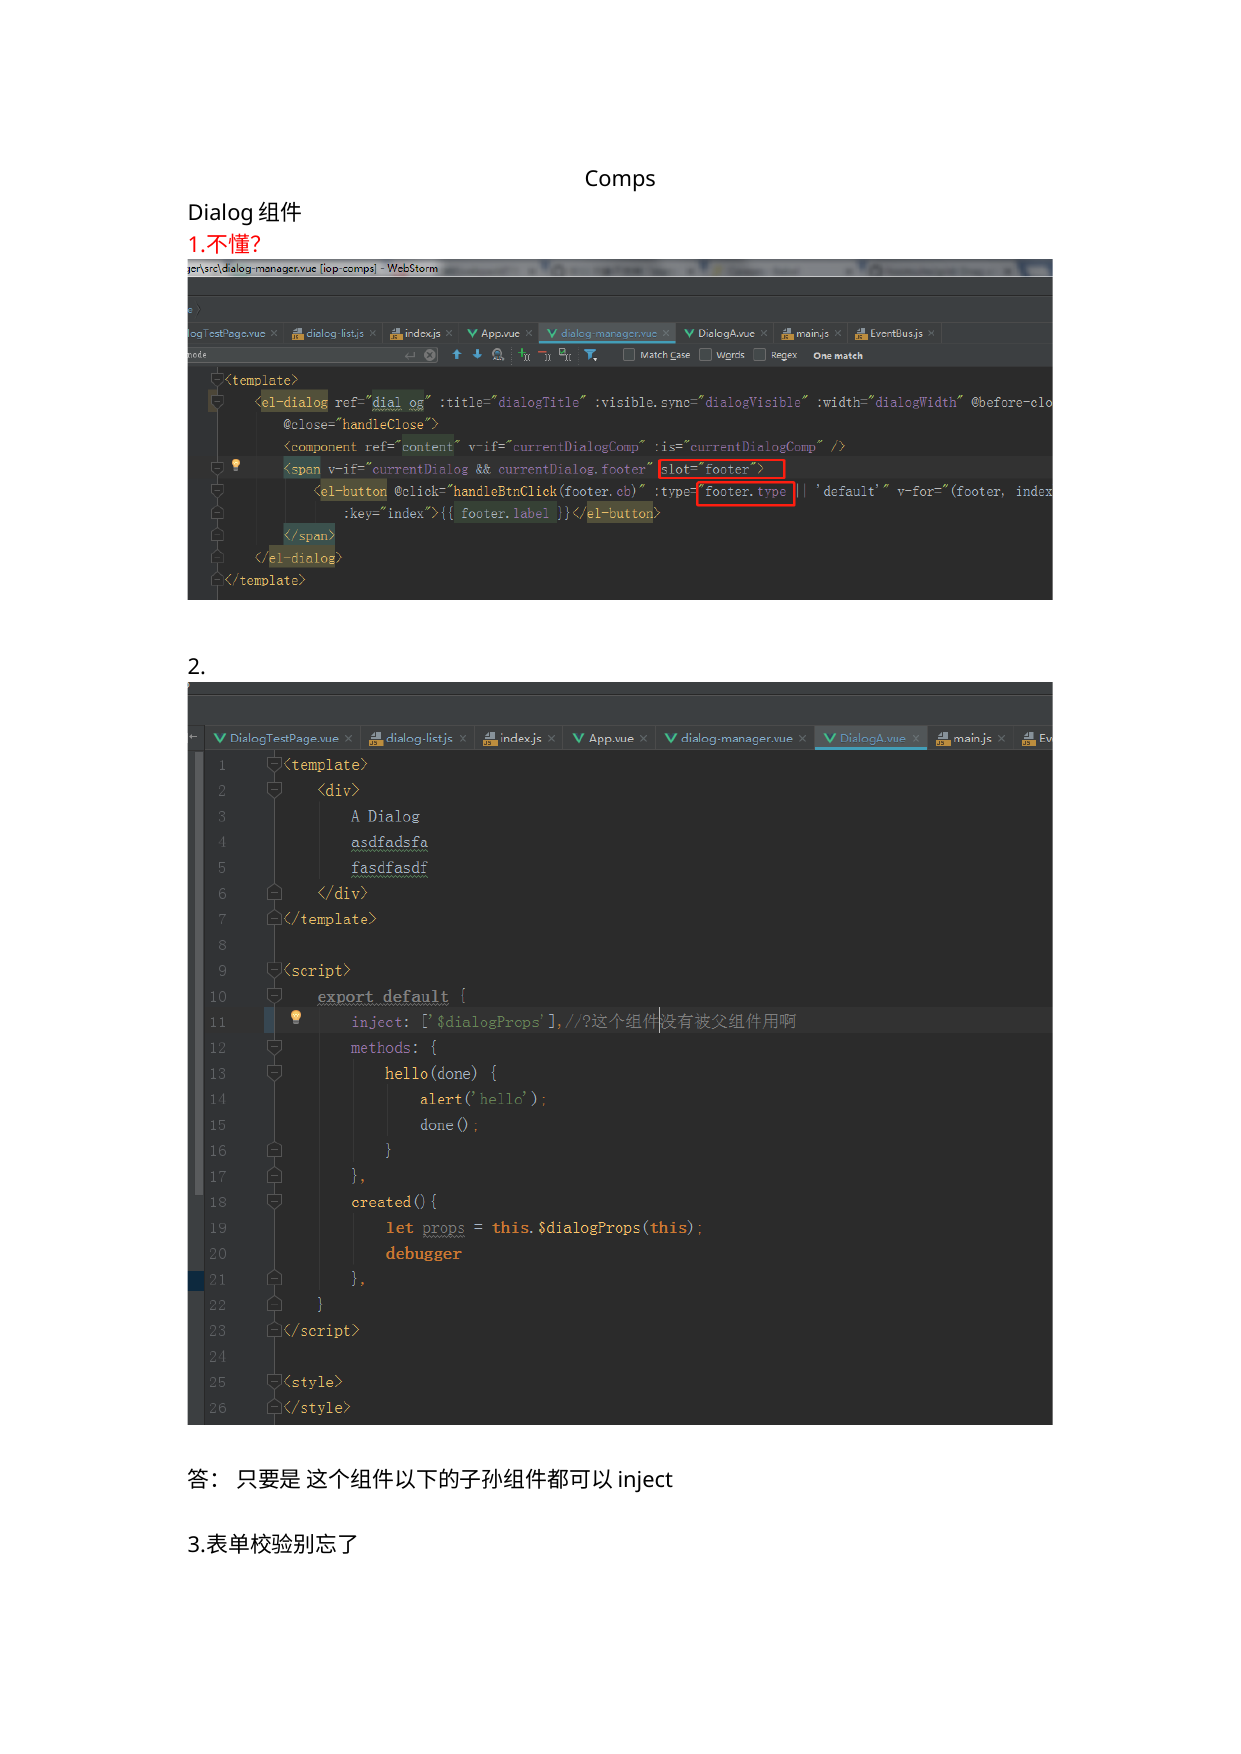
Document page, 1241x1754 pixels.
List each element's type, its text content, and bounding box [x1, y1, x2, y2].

text Dialog组件 [187, 194, 1053, 227]
text 3.表单校验别忘了 [187, 1527, 1053, 1559]
text Comps [187, 162, 1053, 194]
text 答： 只要是 这个组件以下的子孙组件都可以inject [187, 1462, 1053, 1494]
text 2. [187, 649, 1053, 682]
picture [187, 682, 1053, 1425]
text 1.不懂？ [187, 227, 1053, 259]
picture [187, 259, 1053, 600]
